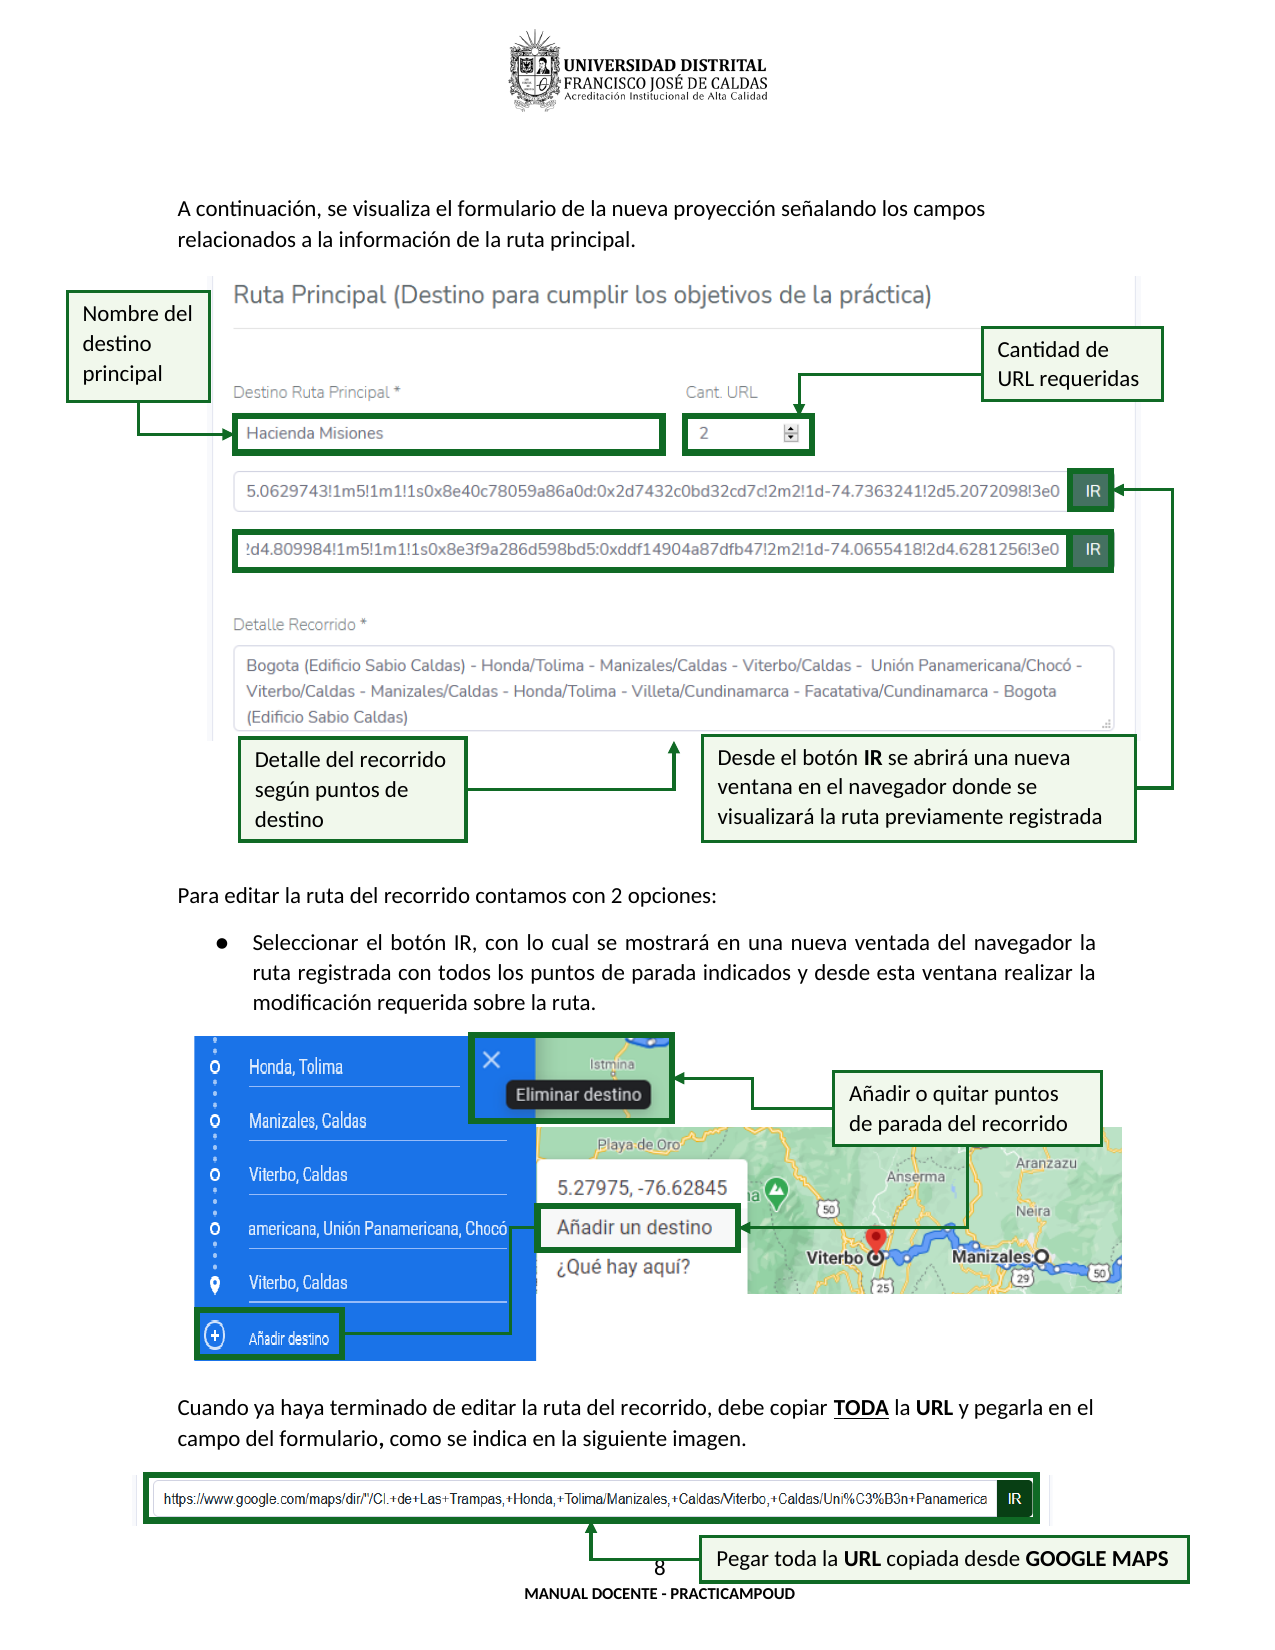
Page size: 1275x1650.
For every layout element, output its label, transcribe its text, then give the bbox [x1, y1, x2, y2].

text A continuación, se visualiza el formulario de la nueva proyección señalando los campos relacionados a la información de la ruta principal. [177, 194, 1098, 253]
picture [507, 29, 768, 112]
picture [207, 276, 1141, 741]
picture [688, 419, 809, 449]
picture [194, 1127, 1122, 1361]
picture [149, 1478, 1033, 1517]
picture [1073, 474, 1108, 506]
picture [594, 1475, 1053, 1526]
picture [194, 1036, 966, 1332]
list Seleccionar el botón IR, con lo cual se mostrará en una nueva ventada del navegador la ruta registrada con todos los puntos de parada indicados y desde esta ventana realizar la modificación requerida sobre la ruta. [215, 928, 1098, 1016]
picture [238, 419, 659, 449]
picture [541, 1209, 735, 1247]
text Cuando ya haya terminado de editar la ruta del recorrido, debe copiar TODA la URL y pegarla en el campo del formulario, como se indica en la siguiente imagen. [177, 1393, 1098, 1452]
picture [475, 1038, 669, 1118]
picture [132, 1475, 588, 1526]
text Para editar la ruta del recorrido contamos con 2 opciones: [177, 881, 1098, 909]
picture [200, 1313, 339, 1354]
